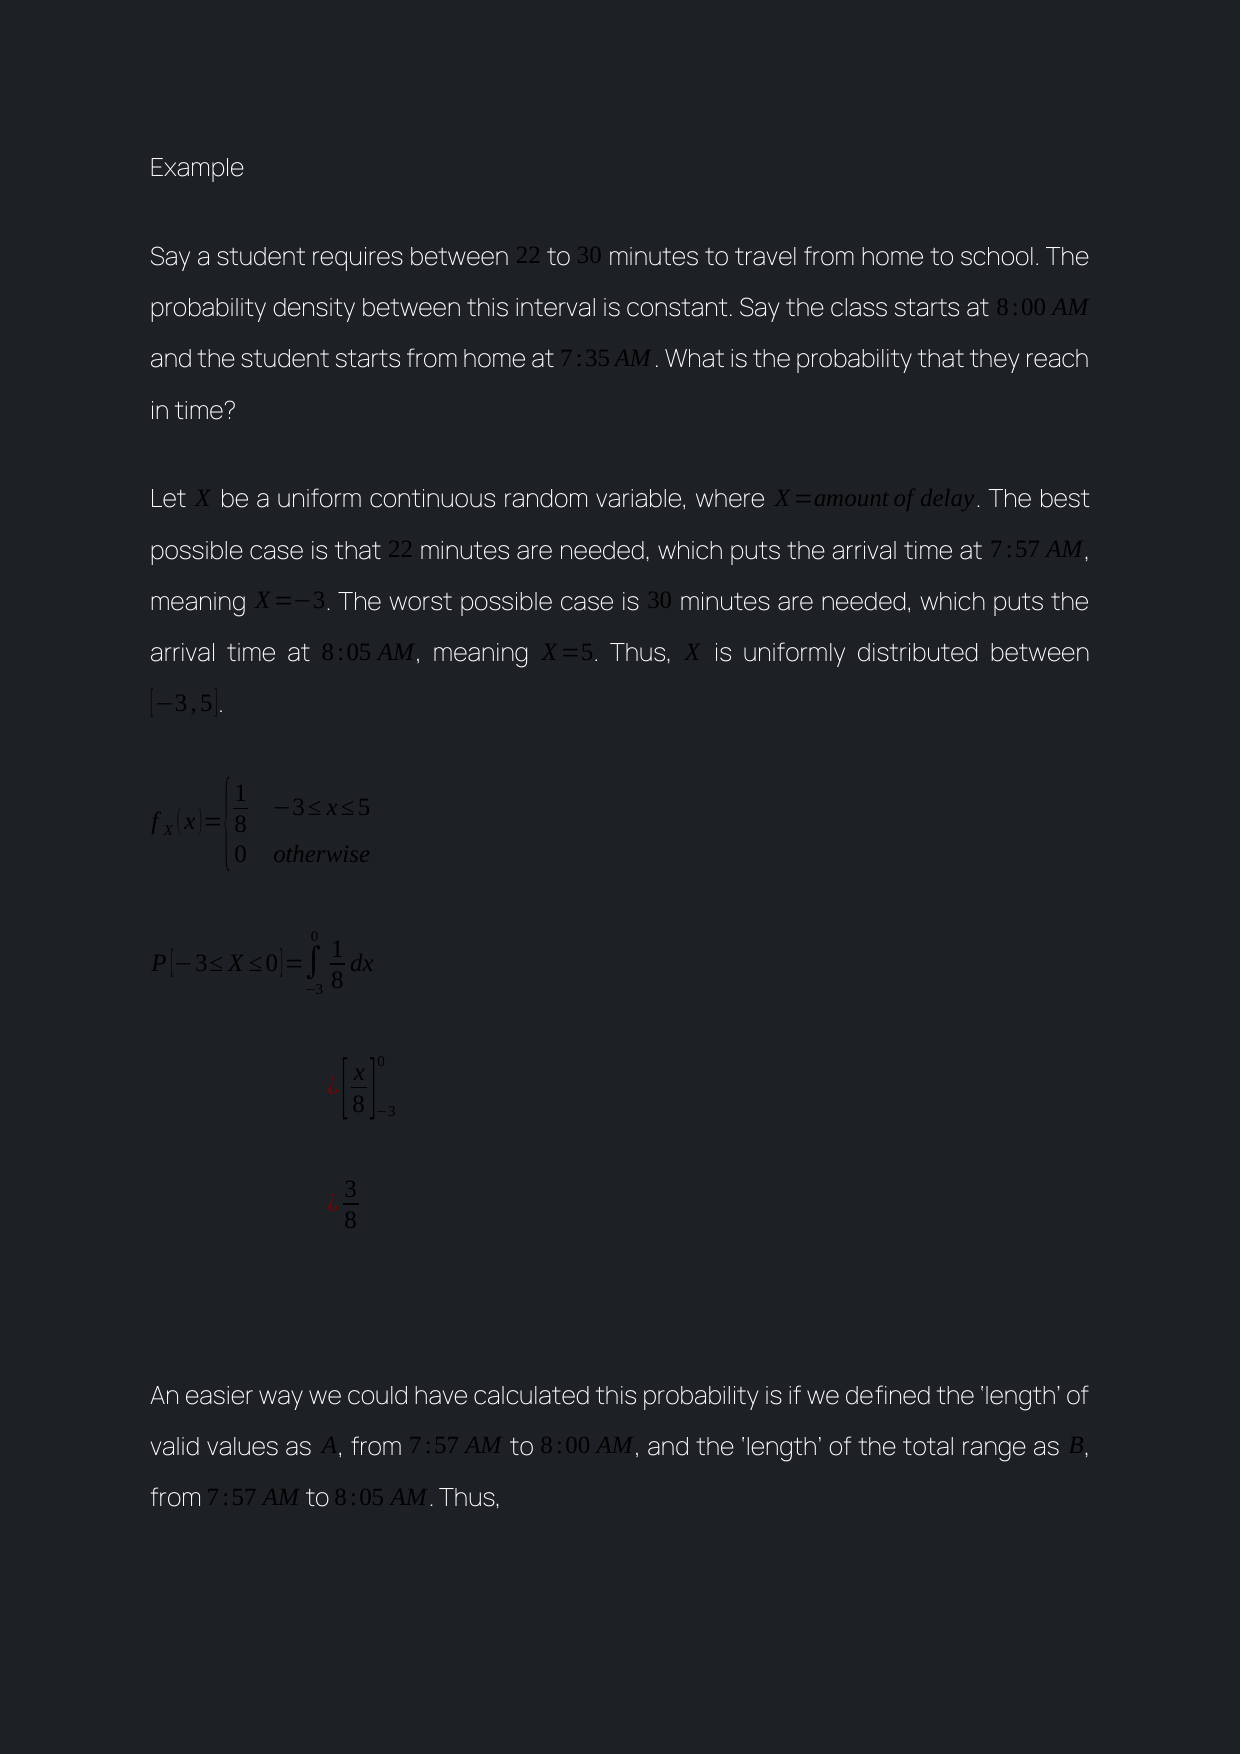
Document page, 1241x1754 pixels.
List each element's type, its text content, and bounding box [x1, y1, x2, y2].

text An easier way we could have calculated this probability is if we defined the ‘length’ of valid values as , from to , and the ‘length’ of the total range as , from to . Thus, [150, 1377, 1090, 1514]
text Let be a uniform continuous random variable, where . The best possible case is that minutes are needed, which puts the arrival time at , meaning . The worst possible case is minutes are needed, which puts the arrival time at , meaning . Thus, is uniformly distributed between . [150, 481, 1090, 720]
text Example [150, 150, 1090, 184]
text Say a student requires between to minutes to travel from home to school. The probability density between this interval is constant. Say the class starts at and the student starts from home at . What is the probability that they reach in time? [150, 239, 1090, 427]
